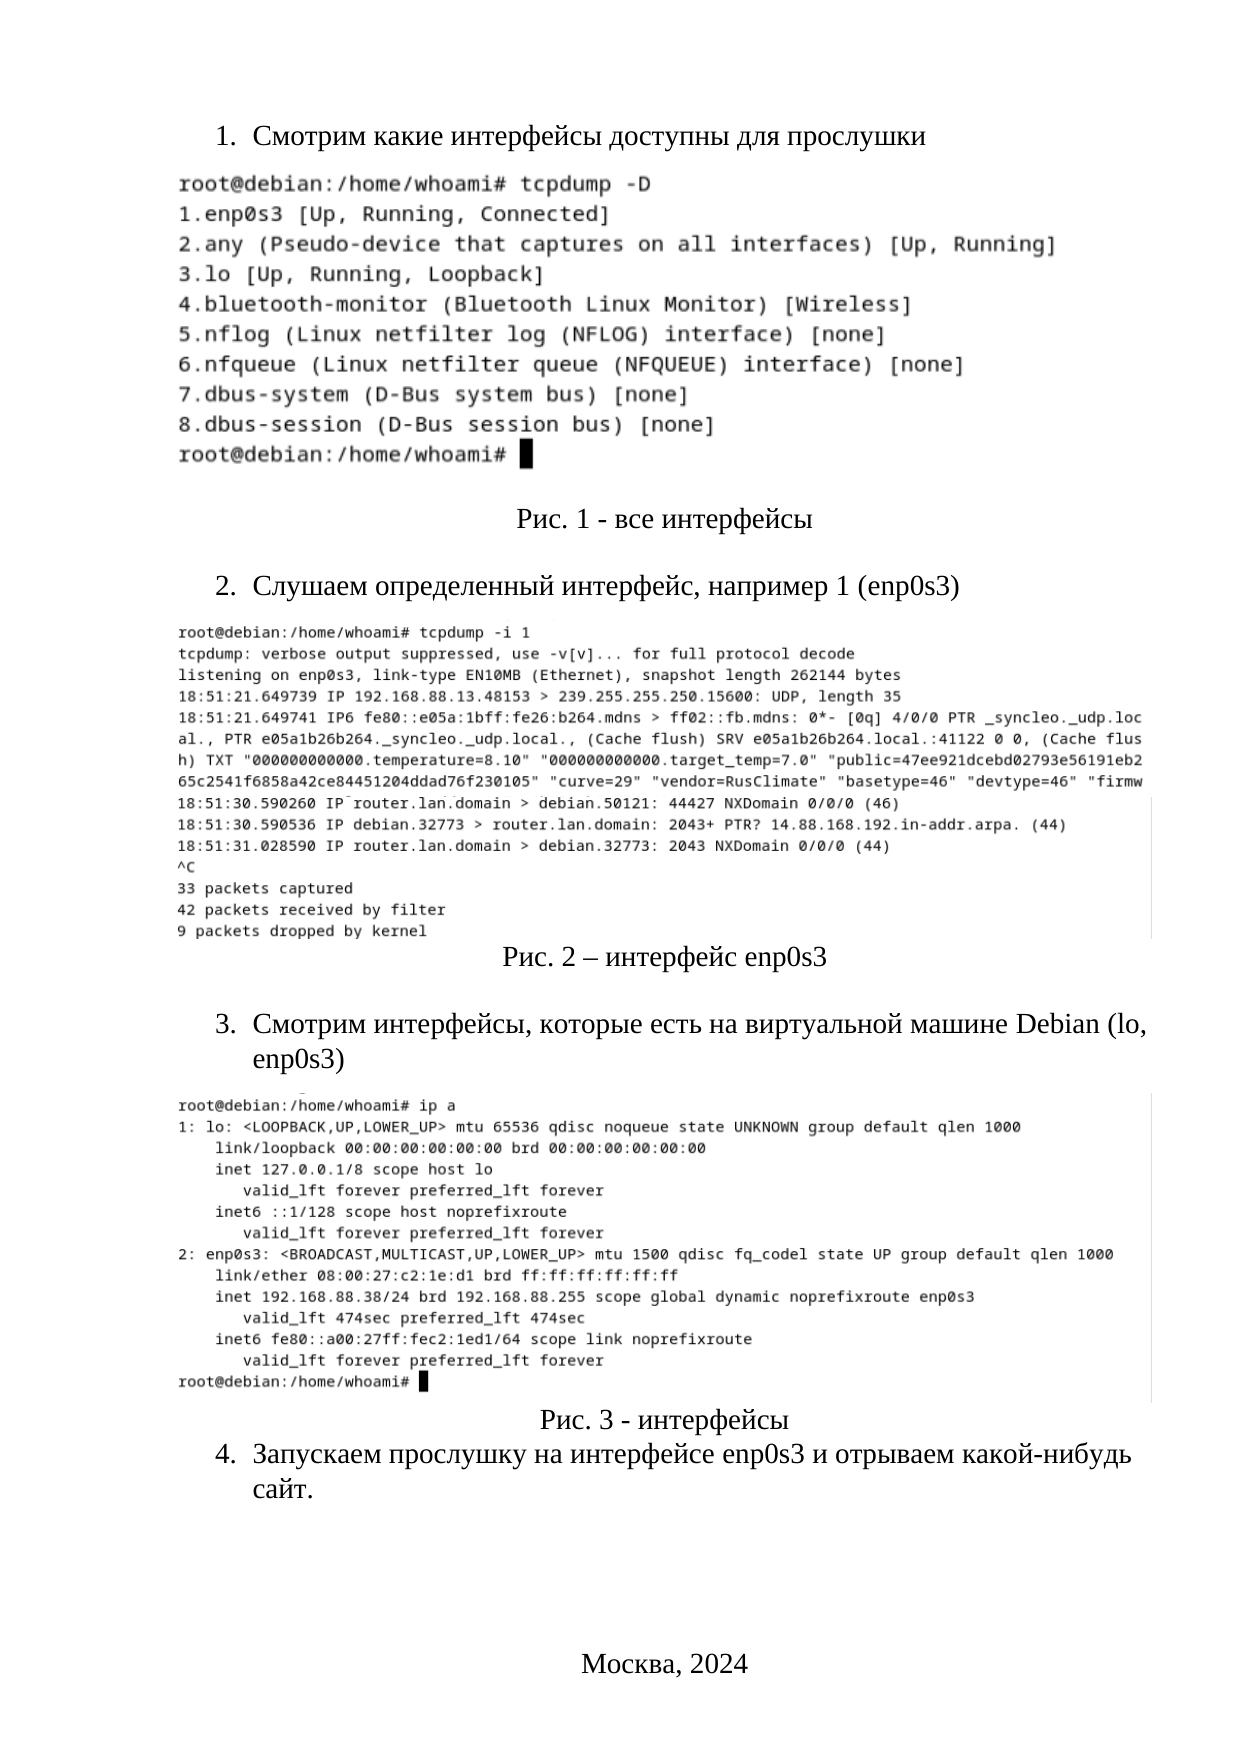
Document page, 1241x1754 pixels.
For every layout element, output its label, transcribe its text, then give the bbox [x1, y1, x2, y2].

list Смотрим интерфейсы, которые есть на виртуальной машине Debian (lo, enp0s3) [215, 1006, 1152, 1075]
picture [177, 170, 1152, 502]
text Рис. 1 - все интерфейсы [177, 502, 1152, 535]
text Рис. 2 – интерфейс enp0s3 [177, 939, 1152, 973]
text Рис. 3 - интерфейсы [177, 1403, 1152, 1436]
list Слушаем определенный интерфейс, например 1 (enp0s3) [215, 568, 1152, 602]
picture [177, 1093, 1152, 1403]
list Запускаем прослушку на интерфейсе enp0s3 и отрываем какой-нибудь сайт. [215, 1436, 1152, 1505]
picture [177, 620, 1152, 939]
list Смотрим какие интерфейсы доступны для прослушки [215, 118, 1152, 152]
